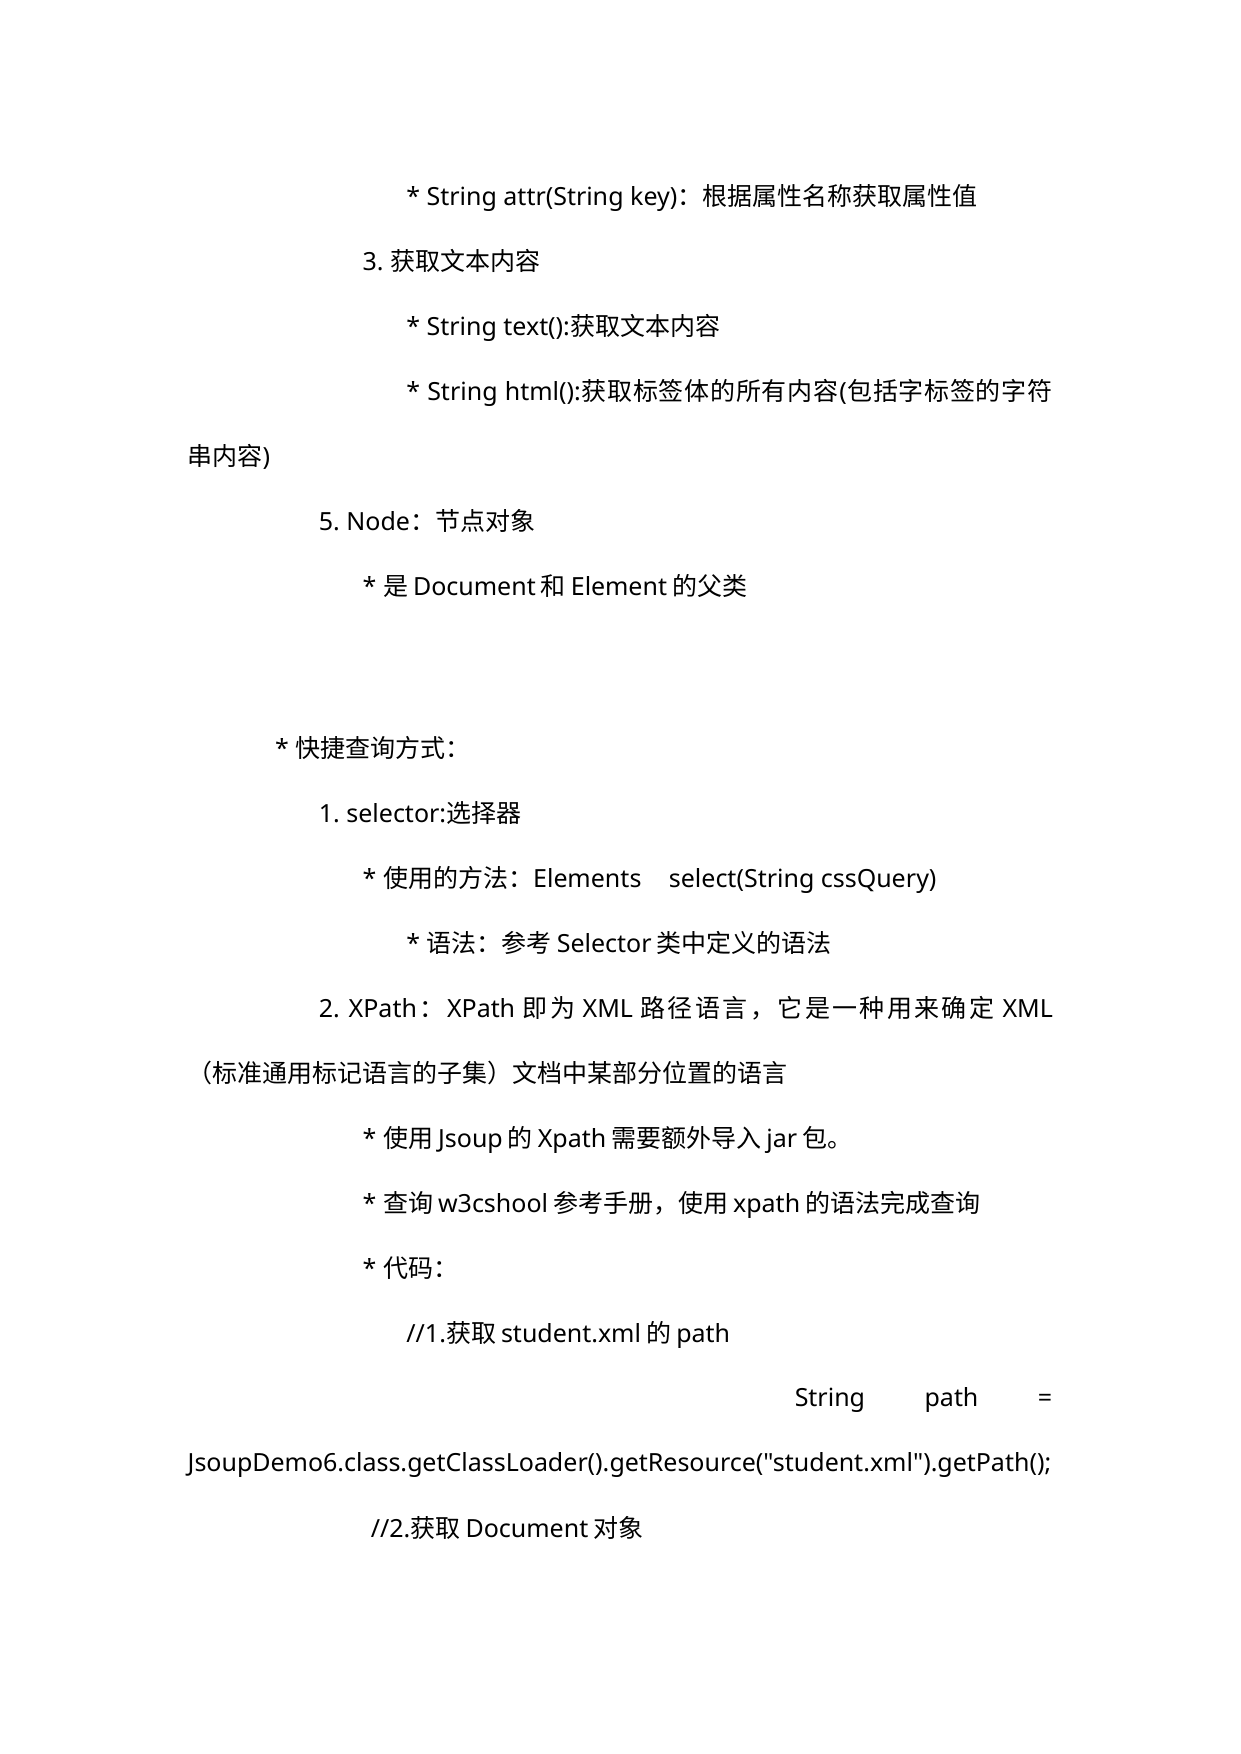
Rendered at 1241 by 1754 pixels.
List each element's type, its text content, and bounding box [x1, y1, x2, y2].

text String path = JsoupDemo6.class.getClassLoader().getResource("student.xml").getPath(); [187, 1364, 1053, 1494]
text * 快捷查询方式： [187, 714, 1053, 779]
text * 查询w3cshool参考手册，使用xpath的语法完成查询 [187, 1169, 1053, 1234]
text 2. XPath：XPath即为XML路径语言，它是一种用来确定XML（标准通用标记语言的子集）文档中某部分位置的语言 [187, 974, 1053, 1104]
text * 使用Jsoup的Xpath需要额外导入jar包。 [187, 1104, 1053, 1169]
text * String text():获取文本内容 [187, 292, 1053, 357]
text * String html():获取标签体的所有内容(包括字标签的字符串内容) [187, 357, 1053, 487]
text //2.获取Document对象 [187, 1494, 1053, 1559]
text //1.获取student.xml的path [187, 1299, 1053, 1364]
text * 代码： [187, 1234, 1053, 1299]
text * 语法：参考Selector类中定义的语法 [187, 909, 1053, 974]
text * 是Document和Element的父类 [187, 552, 1053, 617]
text 3. 获取文本内容 [187, 227, 1053, 292]
text * 使用的方法：Elements select​(String cssQuery) [187, 844, 1053, 909]
text * String attr(String key)：根据属性名称获取属性值 [187, 162, 1053, 227]
text 1. selector:选择器 [187, 779, 1053, 844]
text 5. Node：节点对象 [187, 487, 1053, 552]
